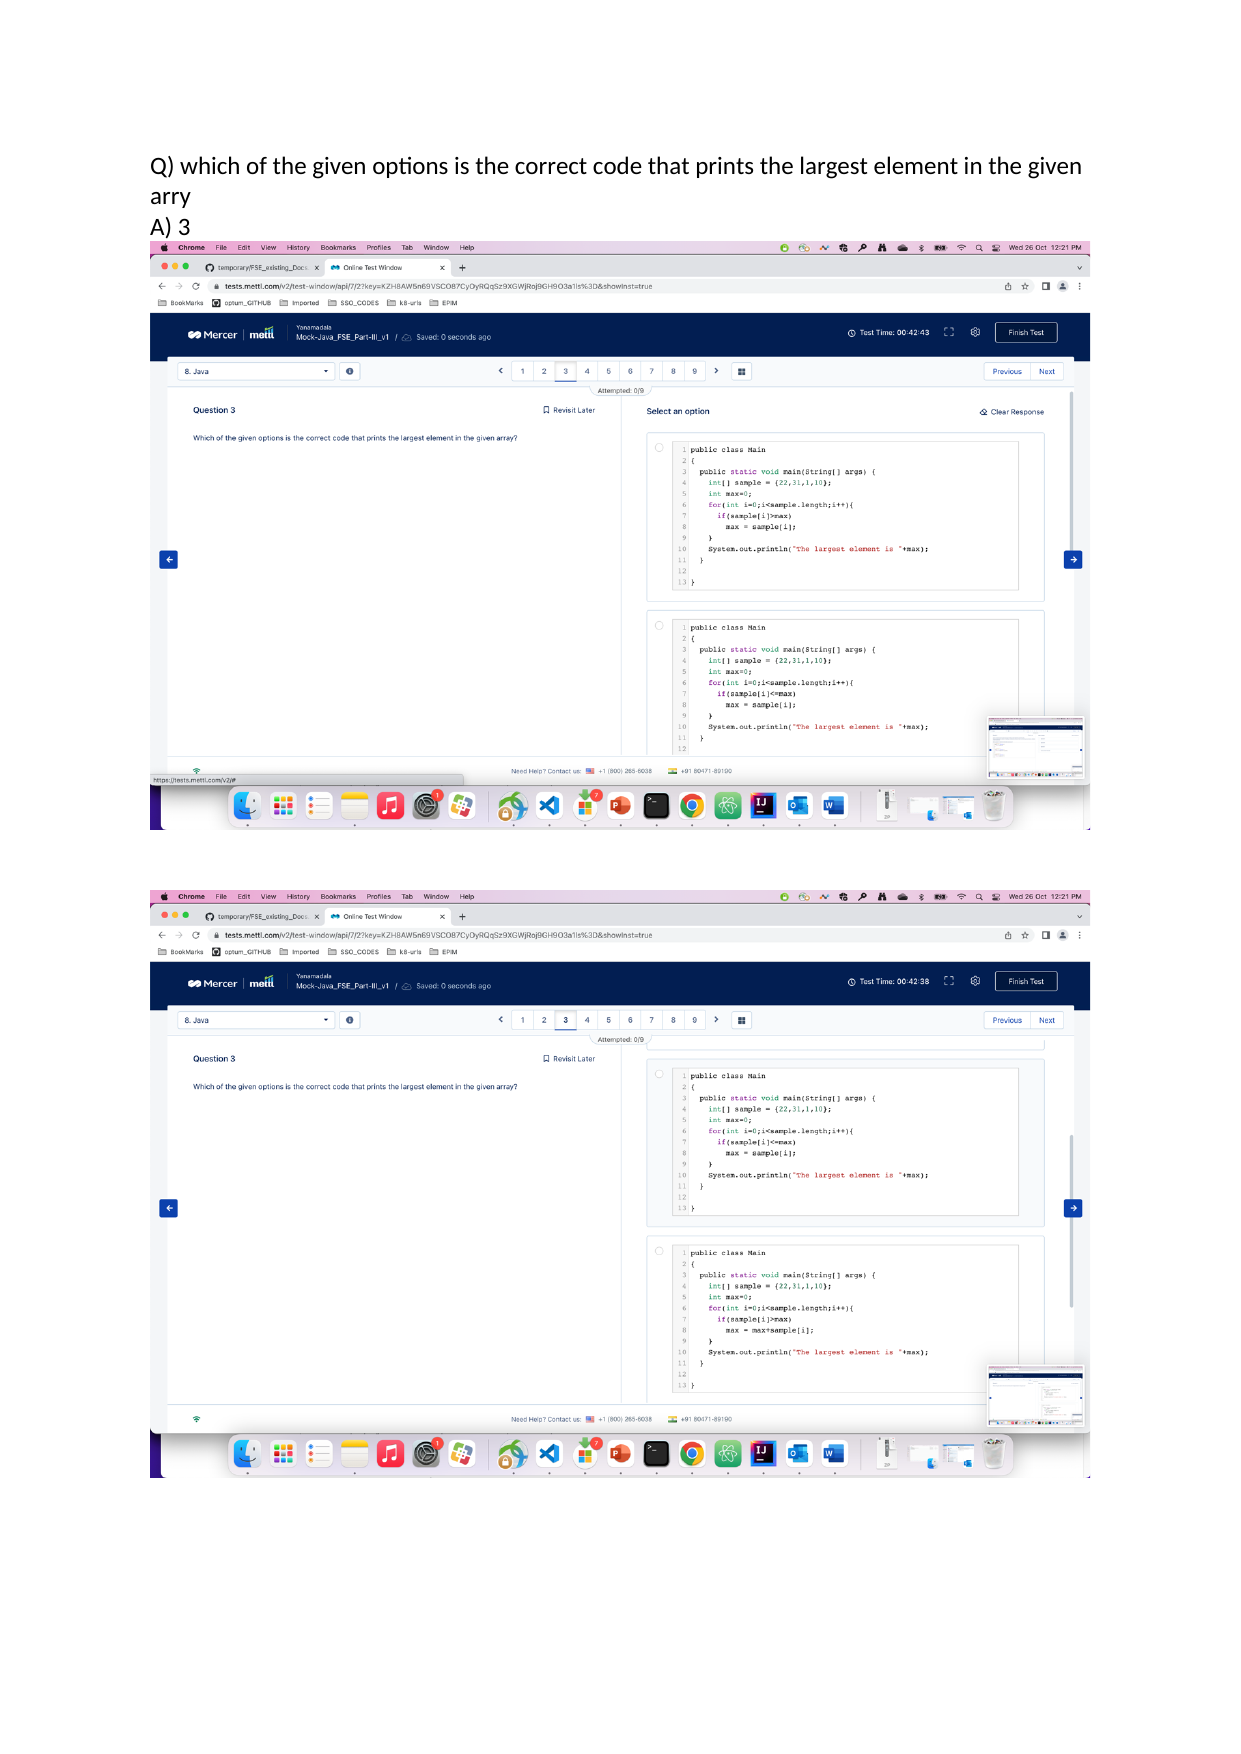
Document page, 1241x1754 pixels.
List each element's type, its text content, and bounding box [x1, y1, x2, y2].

text A) 3 [150, 211, 1090, 241]
text Q) which of the given options is the correct code that prints the largest element in the given arry [150, 150, 1090, 211]
picture [150, 890, 1091, 1478]
picture [150, 241, 1091, 830]
